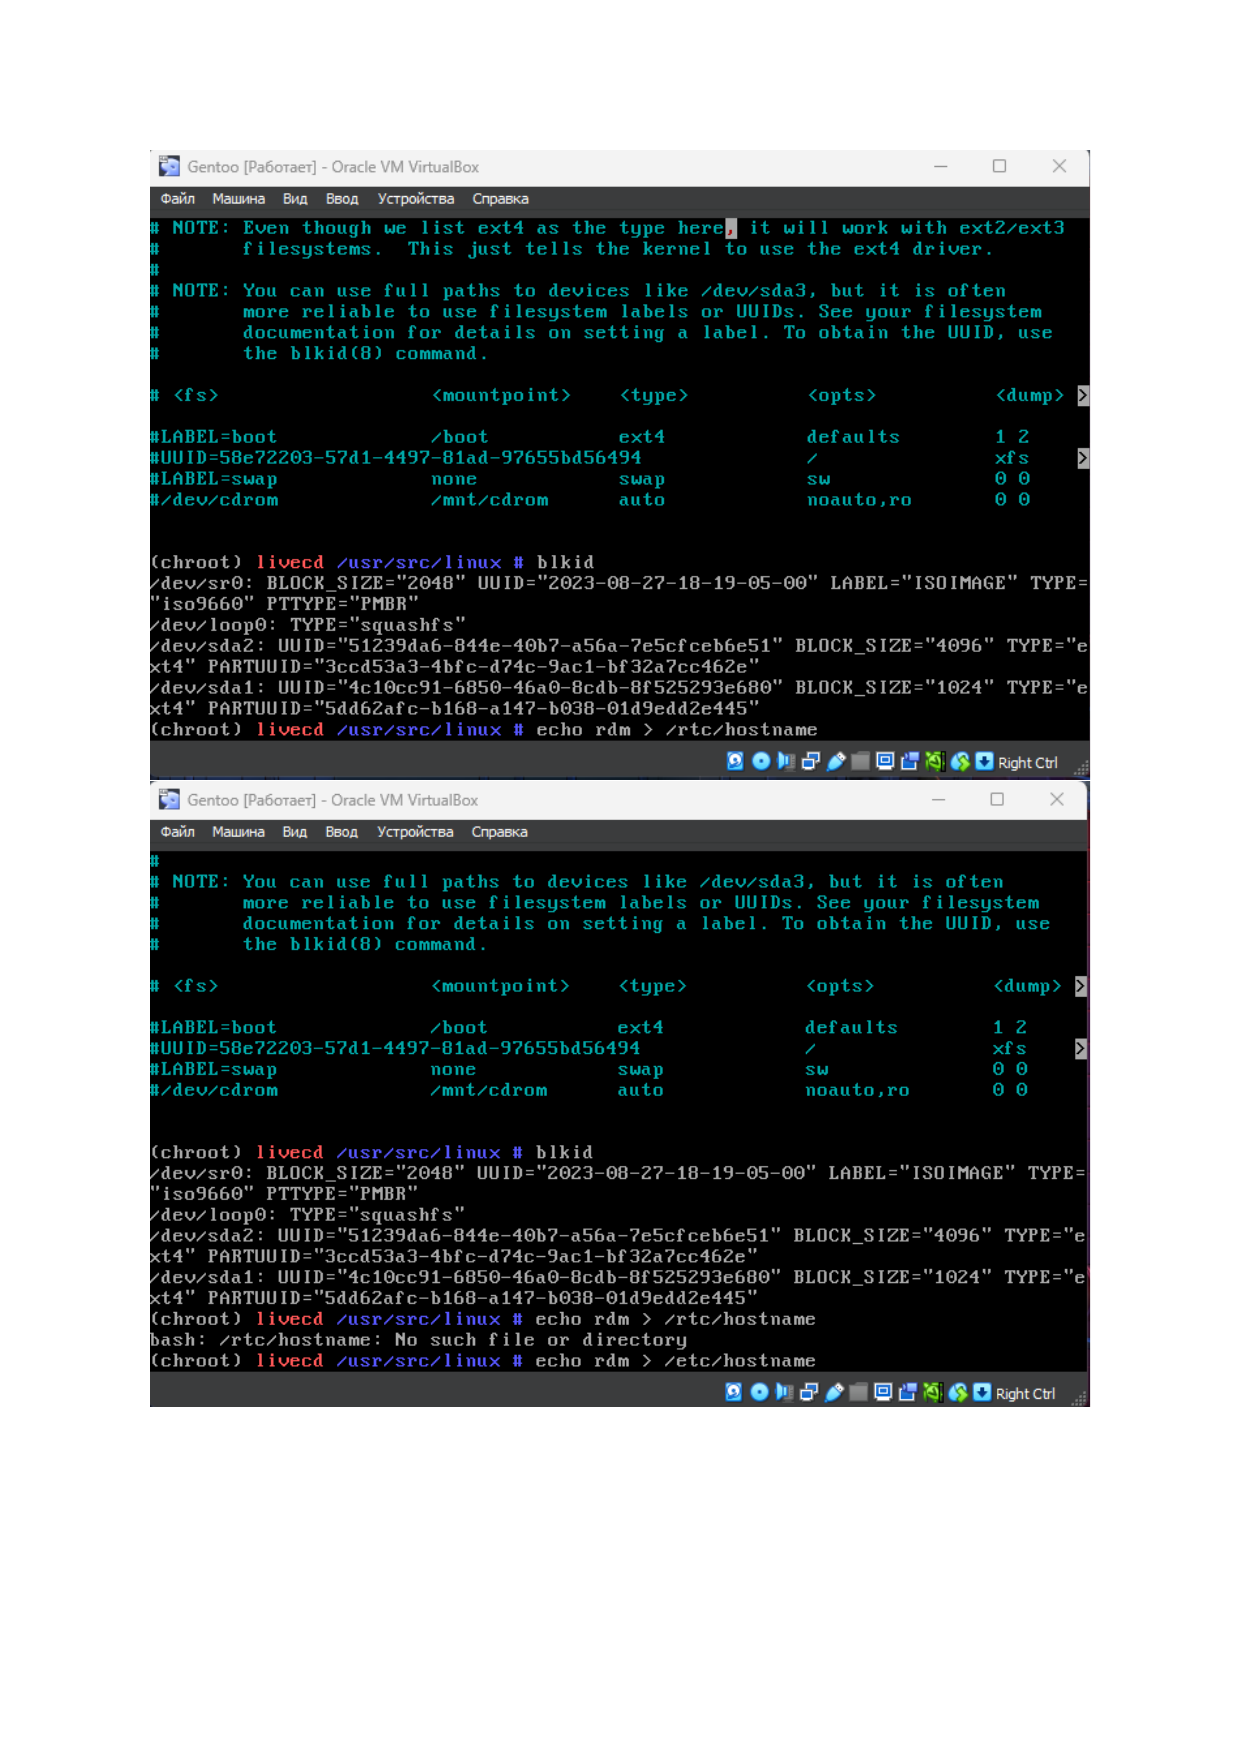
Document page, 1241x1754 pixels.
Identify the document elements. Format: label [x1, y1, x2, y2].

picture [150, 781, 1091, 1407]
picture [150, 150, 1091, 780]
